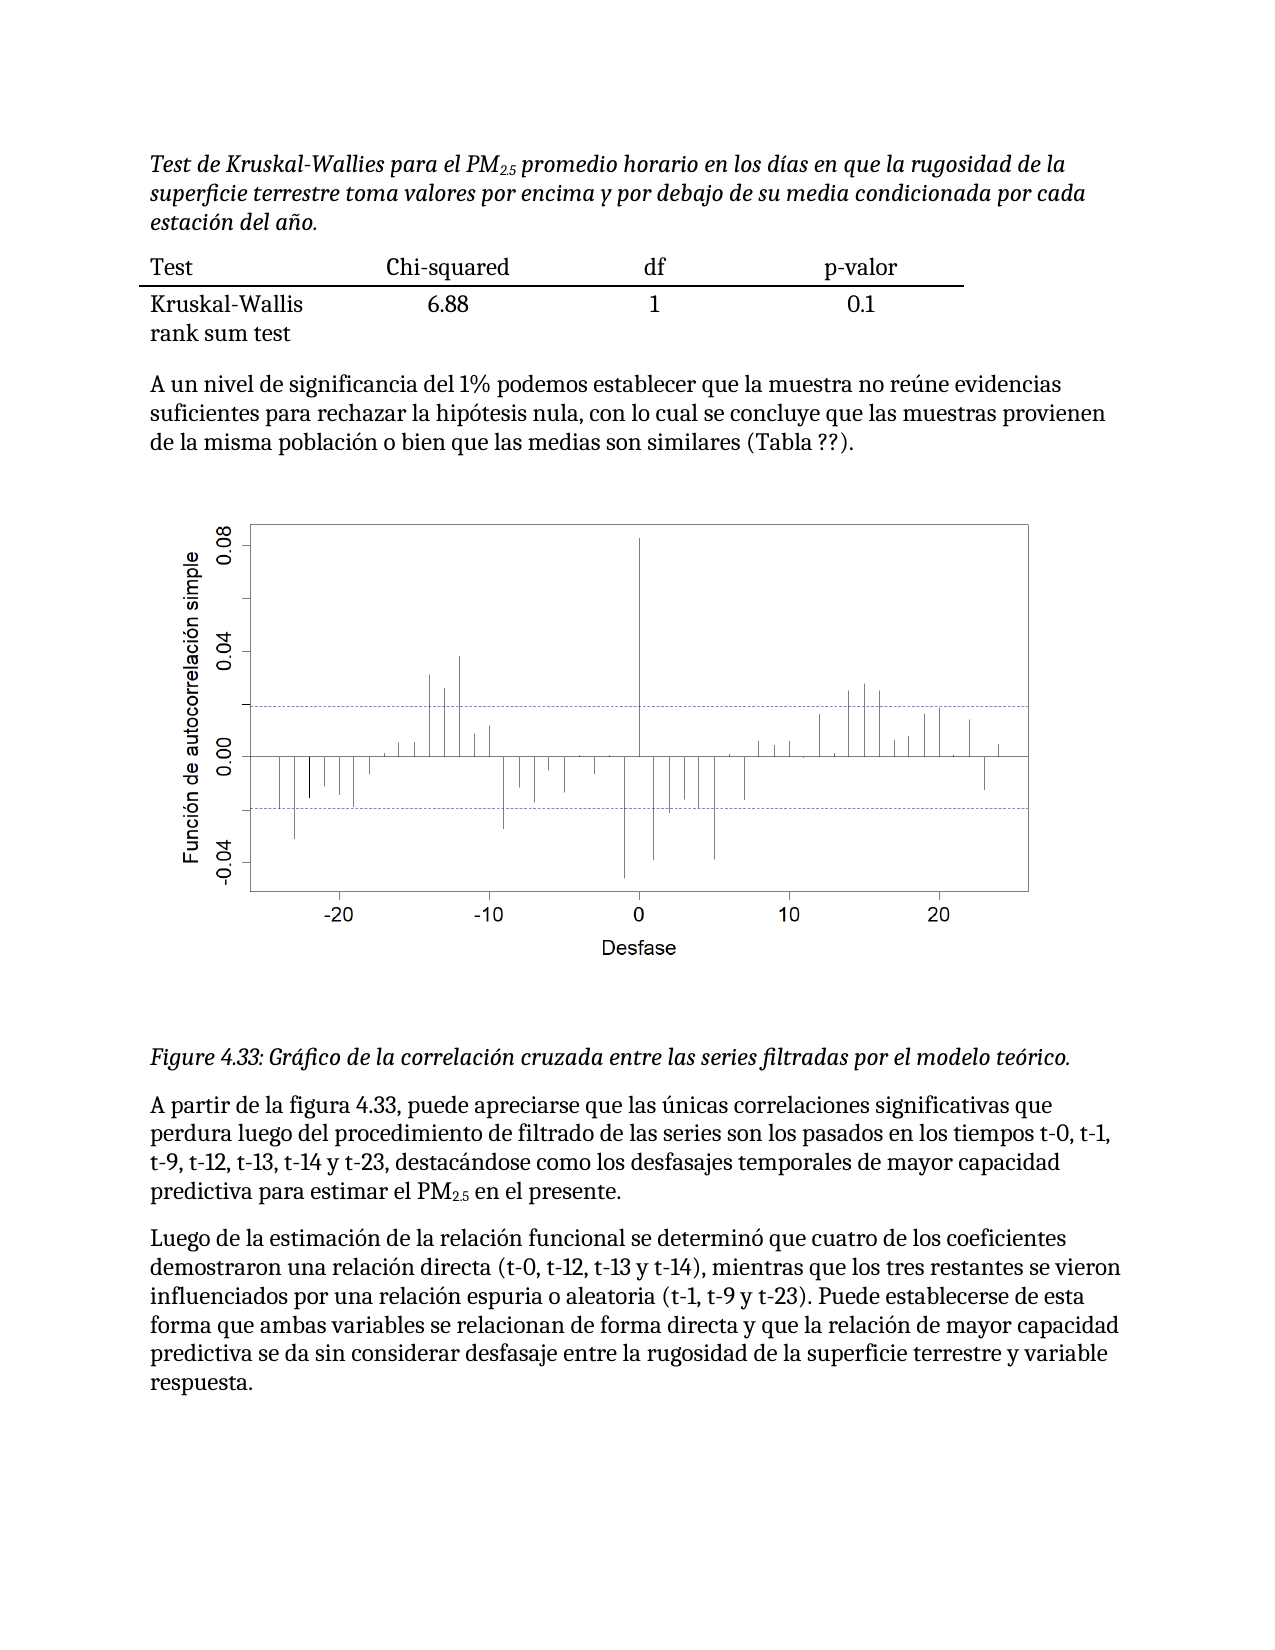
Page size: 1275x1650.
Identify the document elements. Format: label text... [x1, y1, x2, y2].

text Luego de la estimación de la relación funcional se determinó que cuatro de los coeficientes demostraron una relación directa (t-0, t-12, t-13 y t-14), mientras que los tres restantes se vieron influenciados por una relación espuria o aleatoria (t-1, t-9 y t-23). Puede establecerse de esta forma que ambas variables se relacionan de forma directa y que la relación de mayor capacidad predictiva se da sin considerar desfasaje entre la rugosidad de la superficie terrestre y variable respuesta. [150, 1224, 1125, 1397]
text A un nivel de significancia del 1% podemos establecer que la muestra no reúne evidencias suficientes para rechazar la hipótesis nula, con lo cual se concluye que las muestras provienen de la misma población o bien que las medias son similares (Tabla ??). [150, 370, 1125, 457]
table_header Chi-squared [345, 249, 551, 285]
table_cell Kruskal-Wallis rank sum test [139, 287, 345, 352]
table_cell 0.1 [758, 287, 964, 352]
table_header Test [139, 249, 345, 285]
table_cell 6.88 [345, 287, 551, 352]
text A partir de la figura 4.33, puede apreciarse que las únicas correlaciones significativas que perdura luego del procedimiento de filtrado de las series son los pasados en los tiempos t-0, t-1, t-9, t-12, t-13, t-14 y t-23, destacándose como los desfasajes temporales de mayor capacidad predictiva para estimar el PM2.5 en el presente. [150, 1091, 1125, 1206]
text Test de Kruskal-Wallies para el PM2.5 promedio horario en los días en que la rugosidad de la superficie terrestre toma valores por encima y por debajo de su media condicionada por cada estación del año. [150, 150, 1125, 236]
table_cell 1 [551, 287, 757, 352]
picture [168, 475, 1044, 1023]
text Figure 4.33: Gráfico de la correlación cruzada entre las series filtradas por el modelo teórico. [150, 1043, 1125, 1072]
table_header df [551, 249, 757, 285]
table_header p-valor [758, 249, 964, 285]
